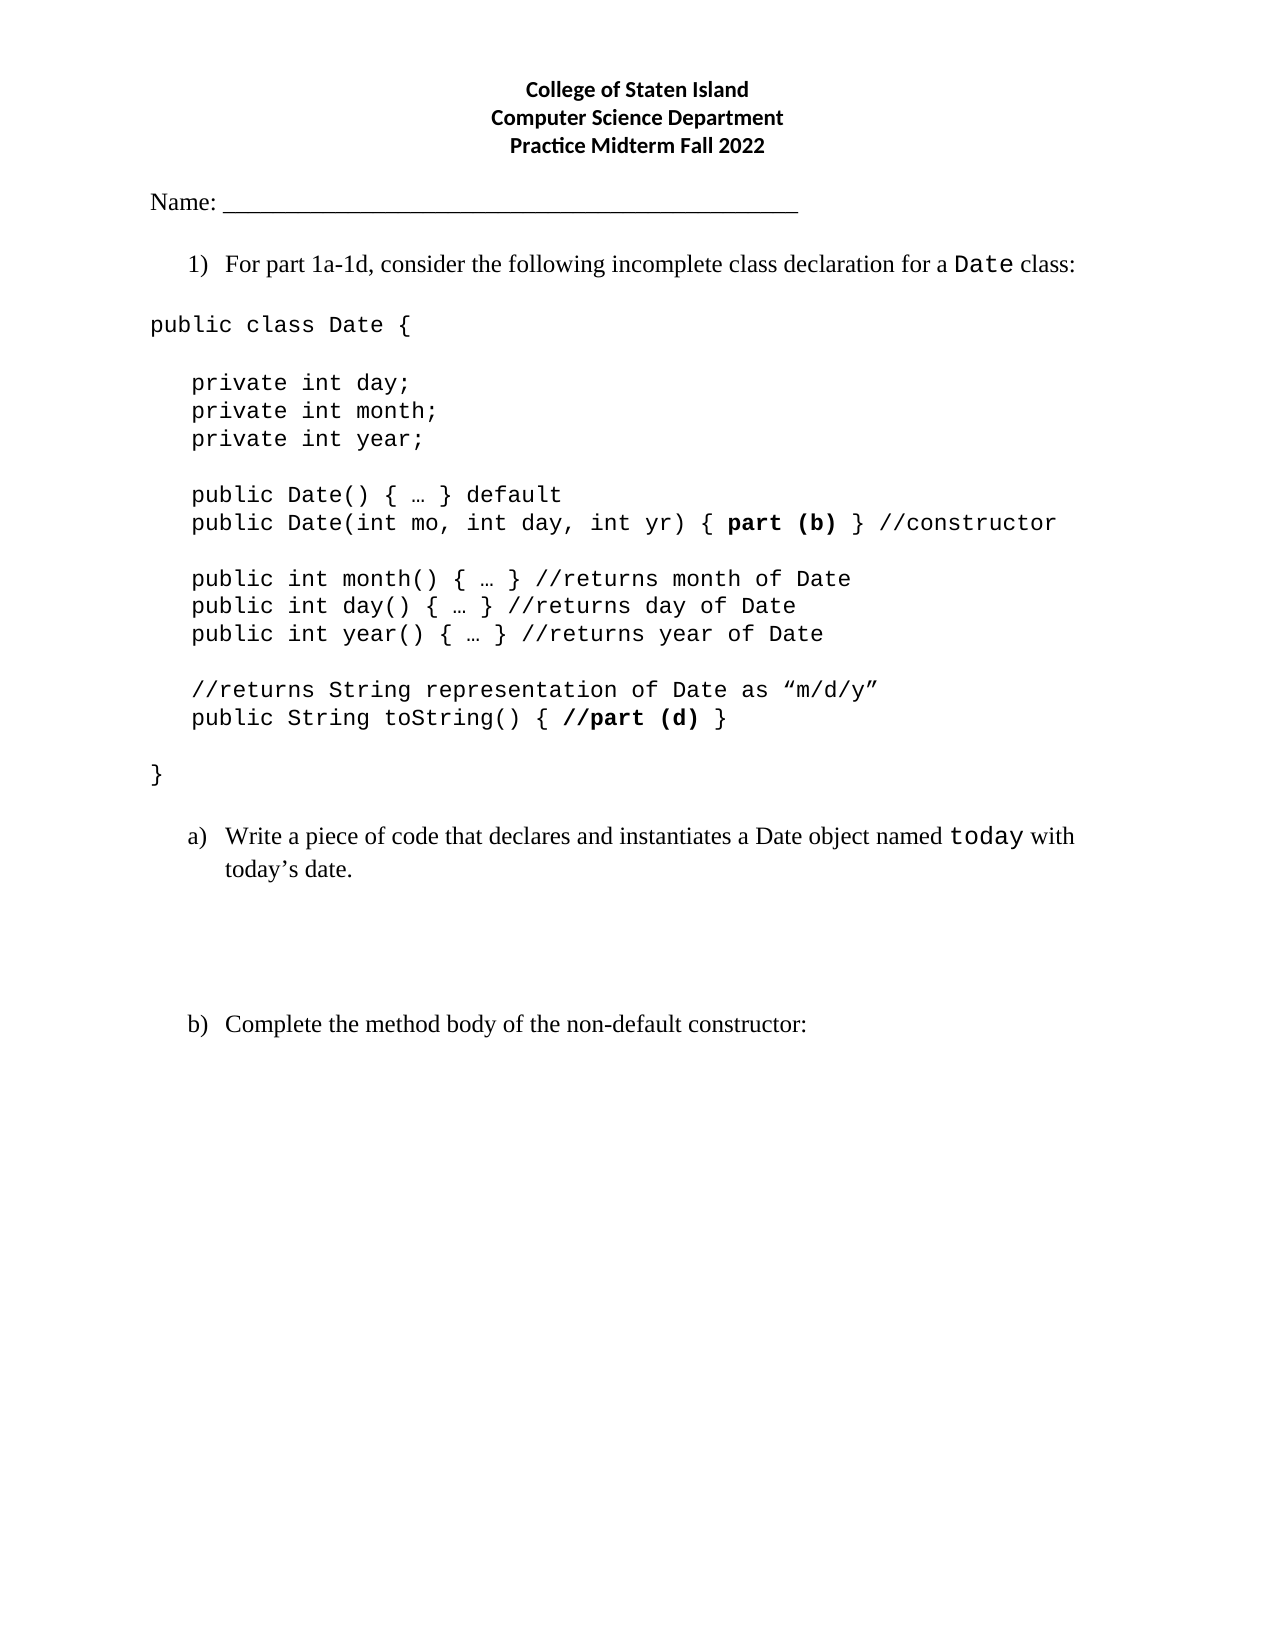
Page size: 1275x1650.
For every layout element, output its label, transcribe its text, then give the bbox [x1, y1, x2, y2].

text public int month() { … } //returns month of Date [150, 567, 1125, 593]
list Write a piece of code that declares and instantiates a Date object named today with today’s date. [187, 821, 1125, 883]
text public String toString() { //part (d) } [150, 707, 1125, 732]
list Complete the method body of the non-default constructor: [187, 1009, 1125, 1038]
text private int month; [150, 399, 1125, 425]
text public int year() { … } //returns year of Date [150, 623, 1125, 649]
text private int year; [150, 427, 1125, 453]
text Name: ______________________________________________ [150, 187, 1125, 216]
list For part 1a-1d, consider the following incomplete class declaration for a Date class: [187, 249, 1125, 280]
text public int day() { … } //returns day of Date [150, 595, 1125, 621]
text public class Date { [150, 313, 1125, 339]
text private int day; [150, 372, 1125, 397]
text public Date(int mo, int day, int yr) { part (b) } //constructor [150, 511, 1125, 537]
text //returns String representation of Date as “m/d/y” [150, 679, 1125, 704]
text public Date() { … } default [150, 483, 1125, 509]
text } [150, 762, 1125, 788]
